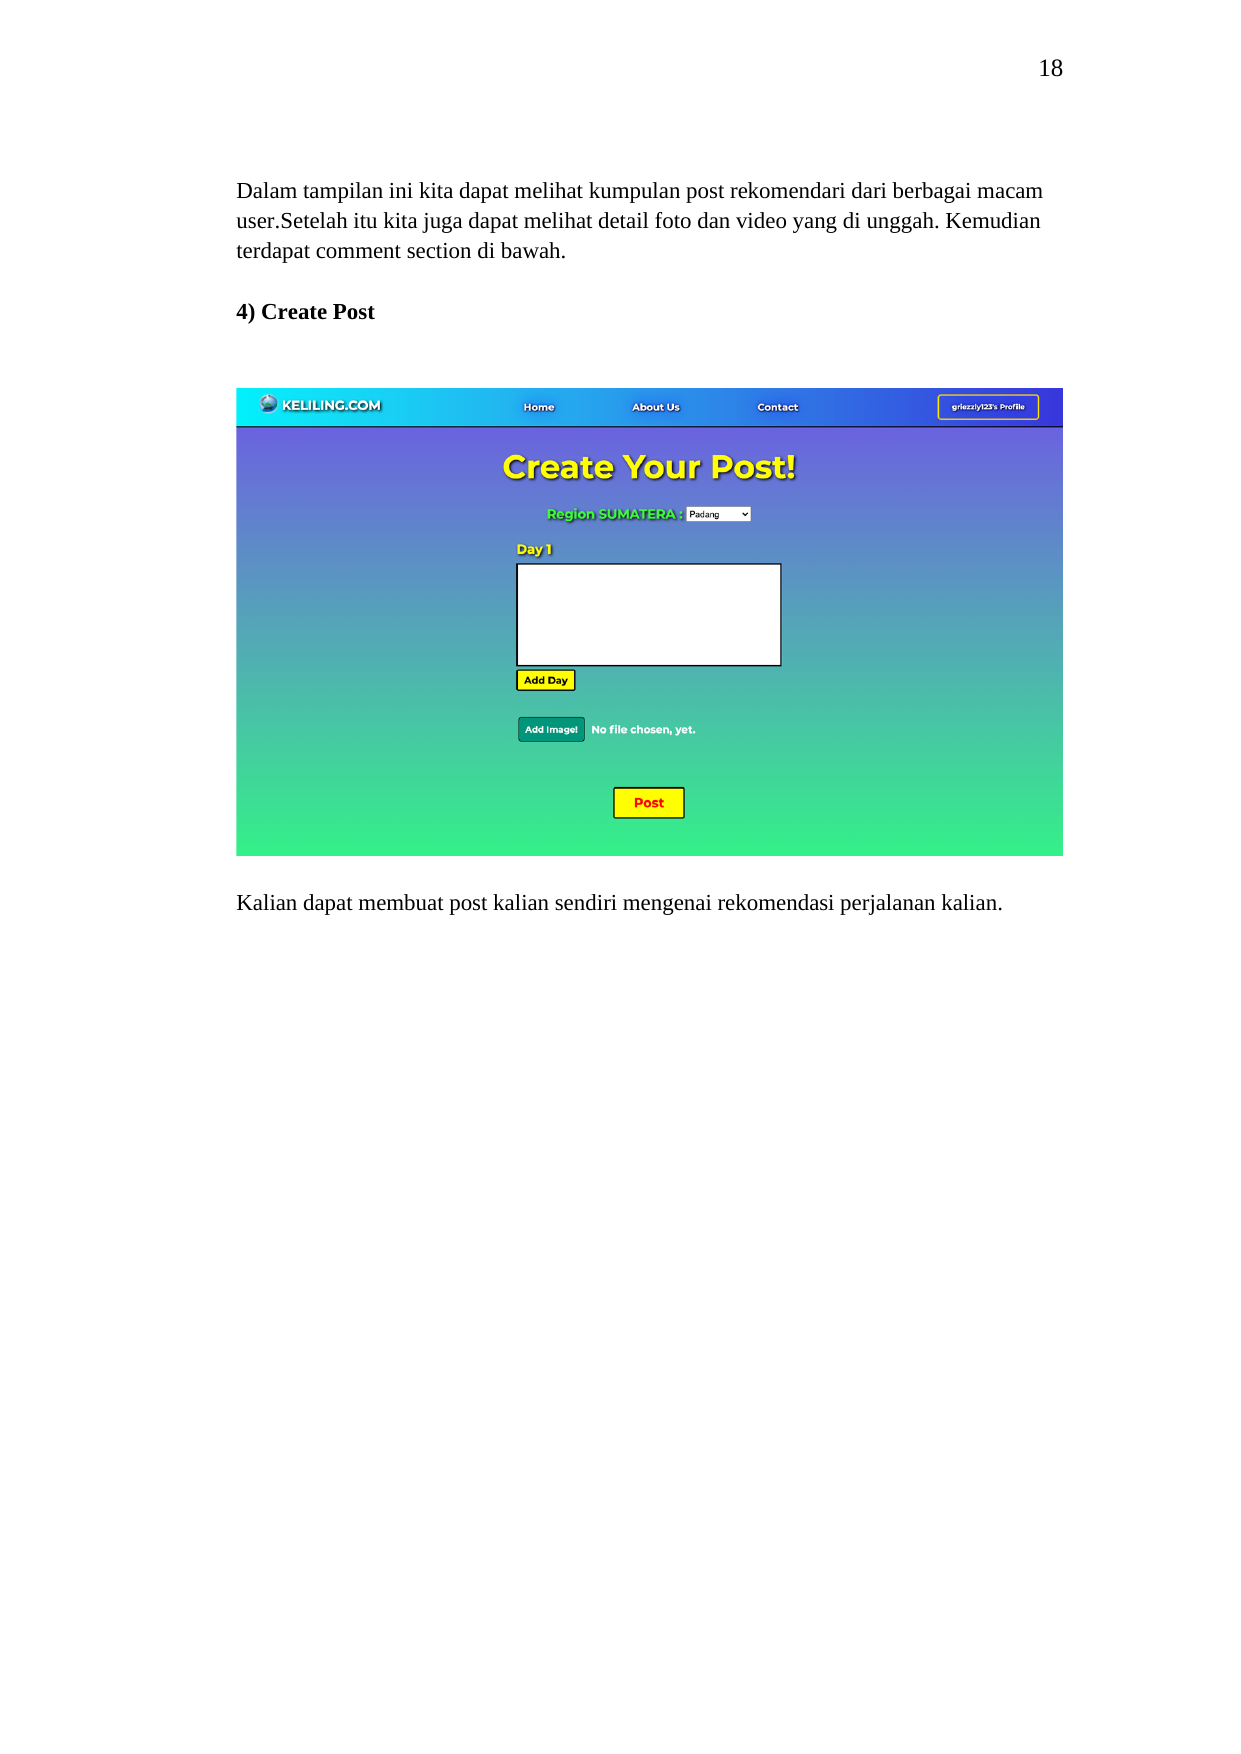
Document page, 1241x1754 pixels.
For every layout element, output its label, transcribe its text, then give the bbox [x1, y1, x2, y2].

picture [236, 388, 1063, 856]
text Kalian dapat membuat post kalian sendiri mengenai rekomendasi perjalanan kalian. [236, 889, 1063, 916]
text 4) Create Post [236, 298, 1063, 324]
text Dalam tampilan ini kita dapat melihat kumpulan post rekomendari dari berbagai macam user.Setelah itu kita juga dapat melihat detail foto dan video yang di unggah. Kemudian terdapat comment section di bawah. [236, 177, 1063, 264]
